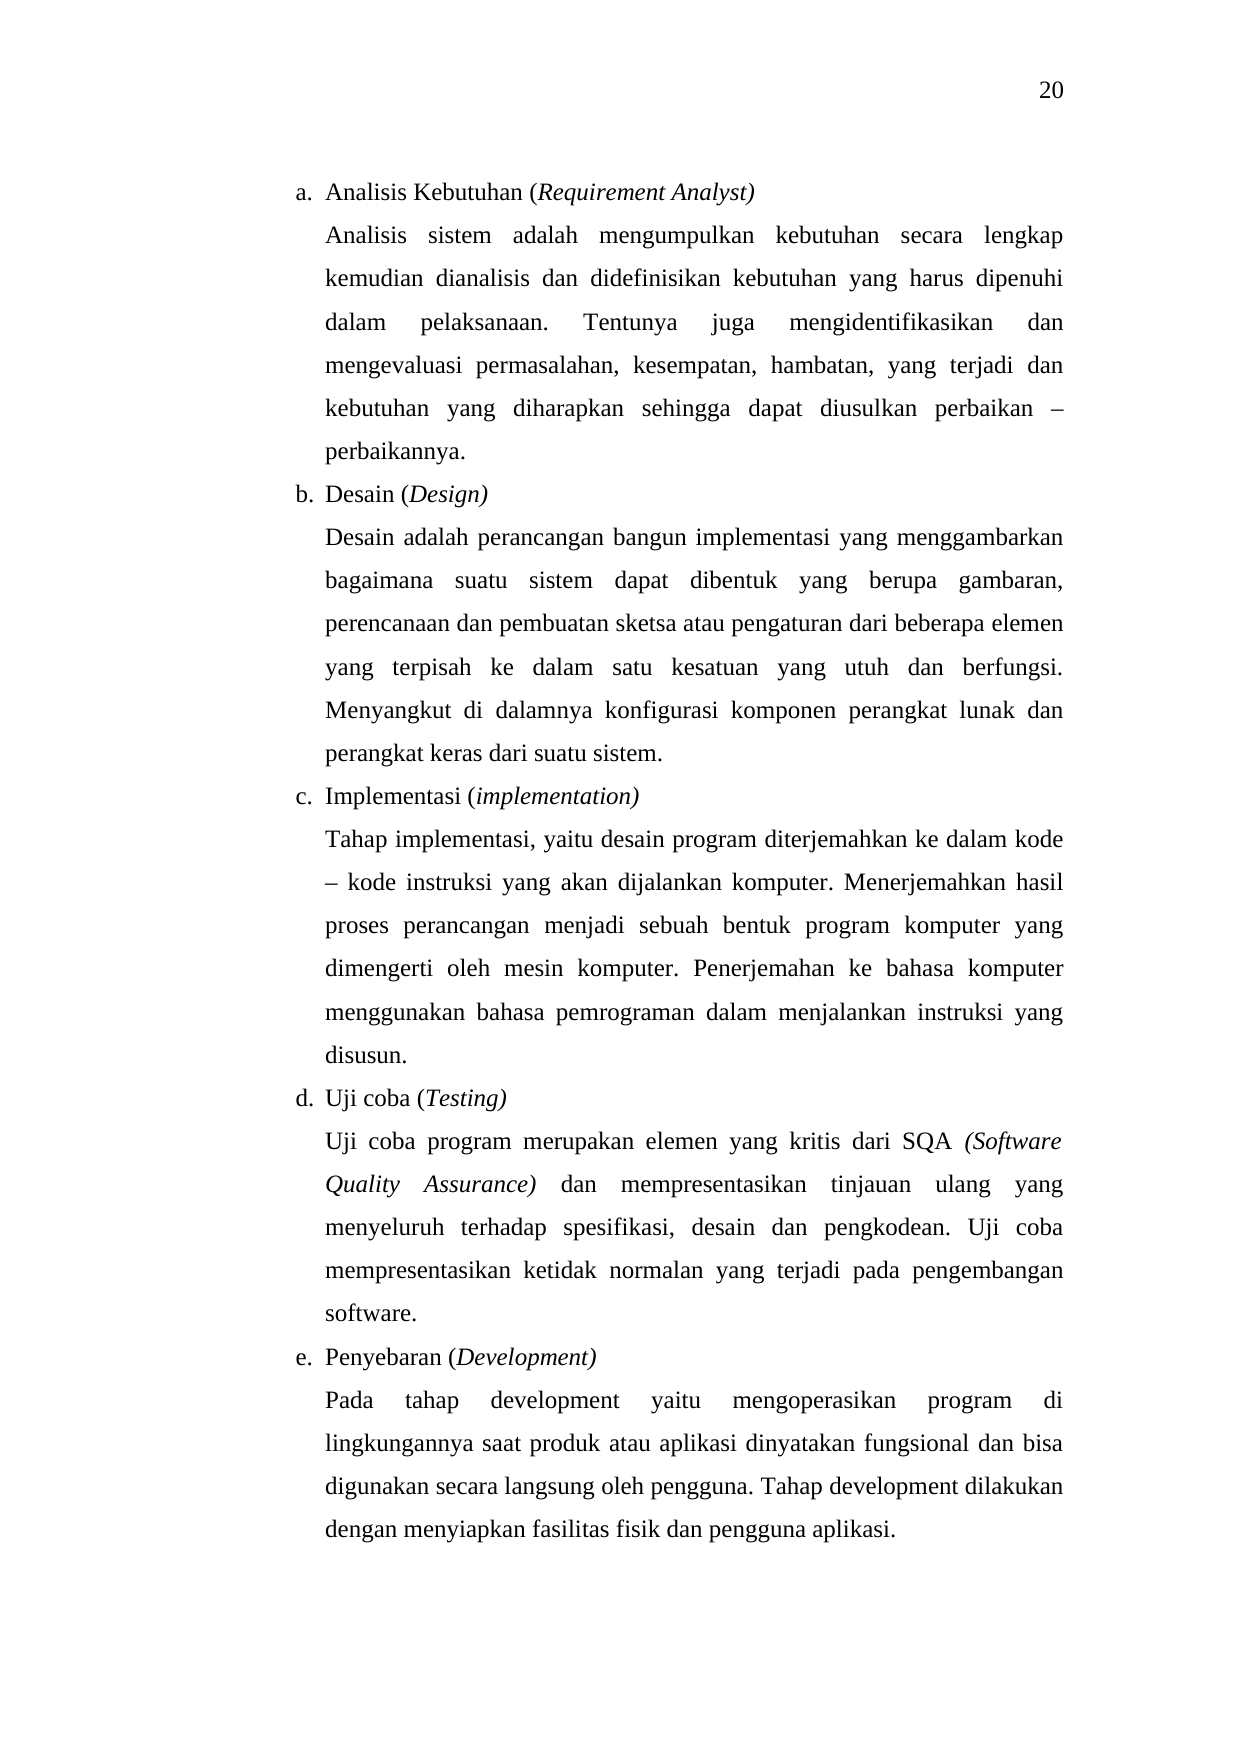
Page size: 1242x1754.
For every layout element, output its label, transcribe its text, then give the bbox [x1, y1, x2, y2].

list Desain (Design) [295, 479, 1064, 508]
list Uji coba (Testing) [295, 1083, 1064, 1112]
list Analisis Kebutuhan (Requirement Analyst) [295, 177, 1064, 206]
text Pada tahap development yaitu mengoperasikan program di lingkungannya saat produk atau aplikasi dinyatakan fungsional dan bisa digunakan secara langsung oleh pengguna. Tahap development dilakukan dengan menyiapkan fasilitas fisik dan pengguna aplikasi. [325, 1385, 1064, 1543]
text Desain adalah perancangan bangun implementasi yang menggambarkan bagaimana suatu sistem dapat dibentuk yang berupa gambaran, perencanaan dan pembuatan sketsa atau pengaturan dari beberapa elemen yang terpisah ke dalam satu kesatuan yang utuh dan berfungsi. Menyangkut di dalamnya konfigurasi komponen perangkat lunak dan perangkat keras dari suatu sistem. [325, 522, 1064, 767]
text Analisis sistem adalah mengumpulkan kebutuhan secara lengkap kemudian dianalisis dan didefinisikan kebutuhan yang harus dipenuhi dalam pelaksanaan. Tentunya juga mengidentifikasikan dan mengevaluasi permasalahan, kesempatan, hambatan, yang terjadi dan kebutuhan yang diharapkan sehingga dapat diusulkan perbaikan – perbaikannya. [325, 220, 1064, 465]
list Implementasi (implementation) [295, 781, 1064, 810]
text Tahap implementasi, yaitu desain program diterjemahkan ke dalam kode – kode instruksi yang akan dijalankan komputer. Menerjemahkan hasil proses perancangan menjadi sebuah bentuk program komputer yang dimengerti oleh mesin komputer. Penerjemahan ke bahasa komputer menggunakan bahasa pemrograman dalam menjalankan instruksi yang disusun. [325, 824, 1064, 1068]
list Penyebaran (Development) [295, 1342, 1064, 1370]
text Uji coba program merupakan elemen yang kritis dari SQA (Software Quality Assurance) dan mempresentasikan tinjauan ulang yang menyeluruh terhadap spesifikasi, desain dan pengkodean. Uji coba mempresentasikan ketidak normalan yang terjadi pada pengembangan software. [325, 1126, 1064, 1327]
